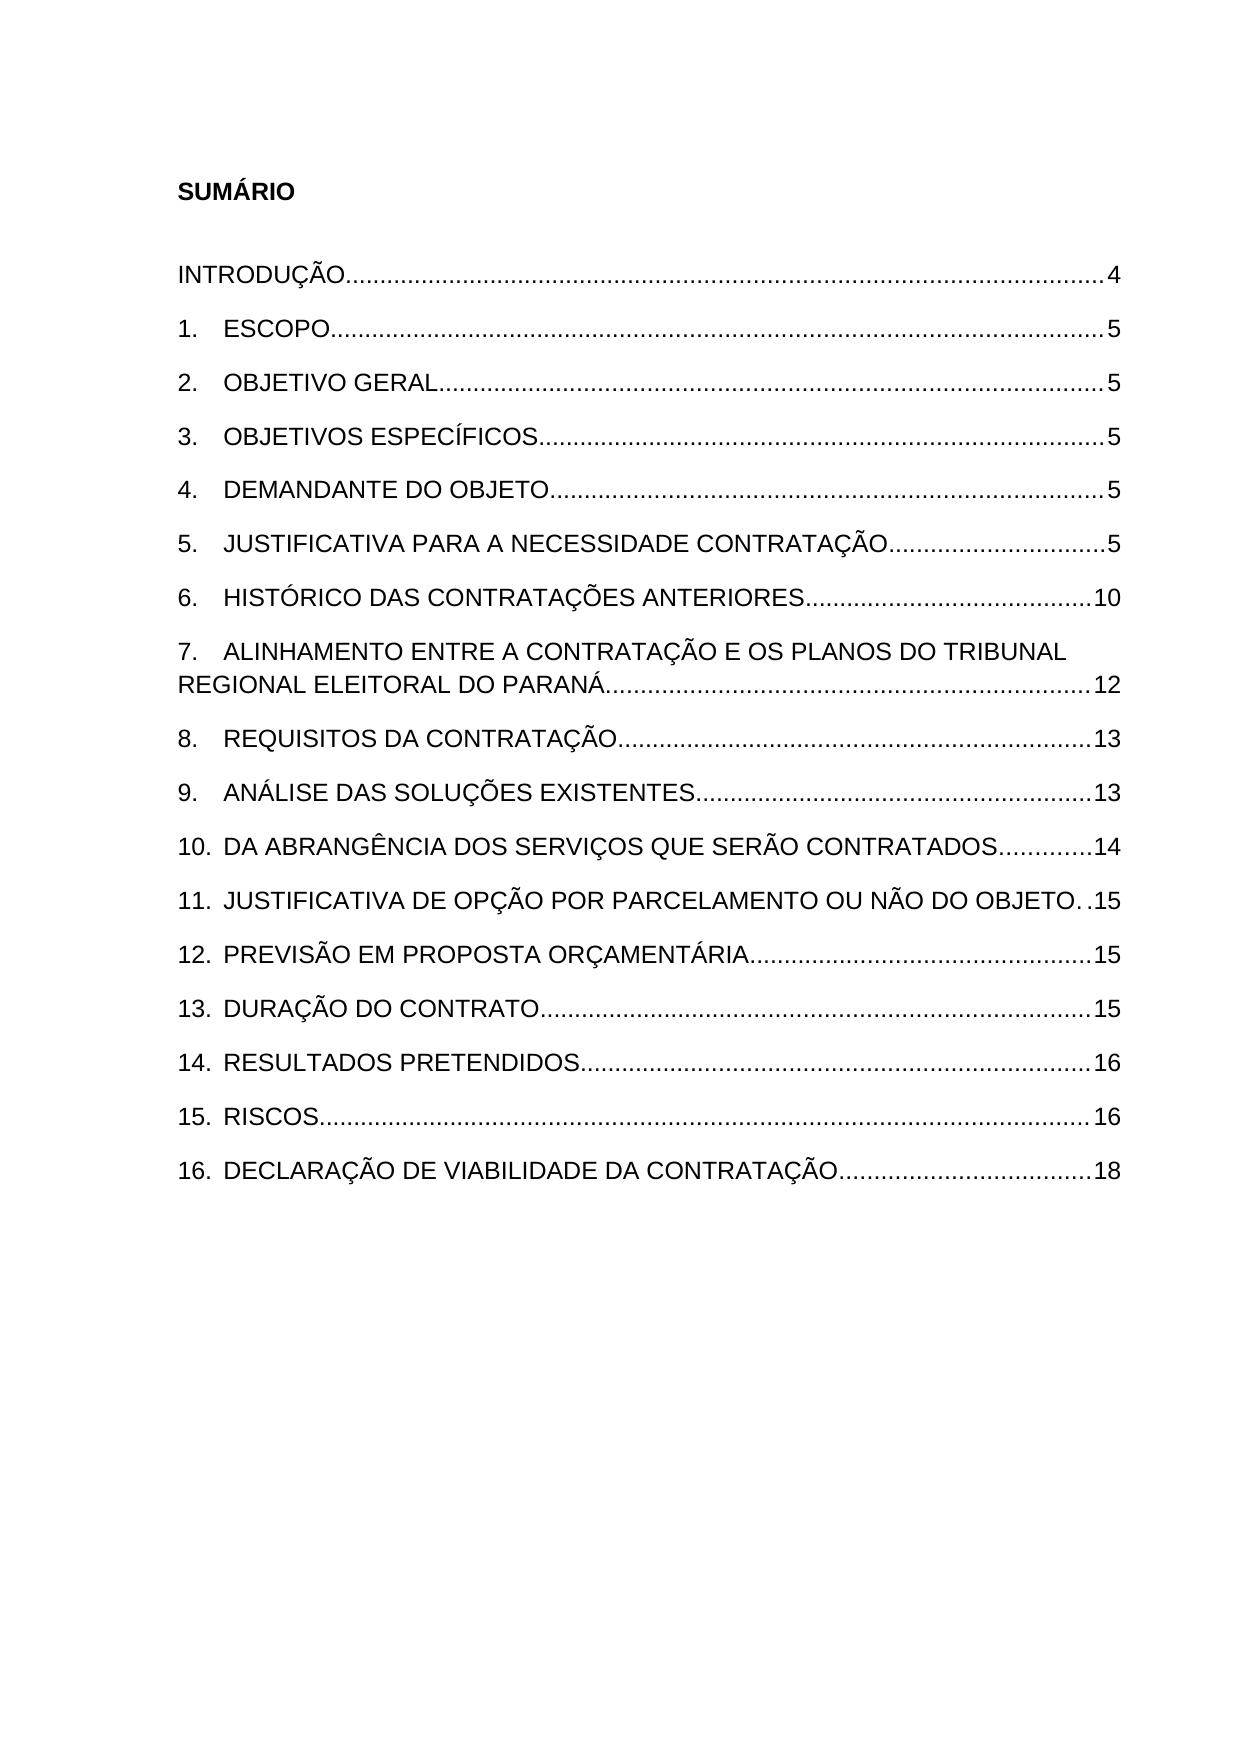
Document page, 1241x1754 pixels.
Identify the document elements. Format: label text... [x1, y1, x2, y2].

text 10. DA ABRANGÊNCIA DOS SERVIÇOS QUE SERÃO CONTRATADOS 14 [177, 832, 1122, 861]
text 16. DECLARAÇÃO DE VIABILIDADE DA CONTRATAÇÃO 18 [177, 1156, 1122, 1184]
text 5. JUSTIFICATIVA PARA A NECESSIDADE CONTRATAÇÃO 5 [177, 529, 1122, 558]
text 7. ALINHAMENTO ENTRE A CONTRATAÇÃO E OS PLANOS DO TRIBUNAL REGIONAL ELEITORAL DO PARANÁ. 12 [177, 637, 1122, 699]
text SUMÁRIO [177, 177, 1122, 206]
text 4. DEMANDANTE DO OBJETO 5 [177, 475, 1122, 504]
text 12. PREVISÃO EM PROPOSTA ORÇAMENTÁRIA 15 [177, 940, 1122, 969]
text 13. DURAÇÃO DO CONTRATO 15 [177, 994, 1122, 1023]
text 3. OBJETIVOS ESPECÍFICOS 5 [177, 421, 1122, 450]
text 6. HISTÓRICO DAS CONTRATAÇÕES ANTERIORES 10 [177, 583, 1122, 612]
text 8. REQUISITOS DA CONTRATAÇÃO. 13 [177, 724, 1122, 753]
text 9. ANÁLISE DAS SOLUÇÕES EXISTENTES 13 [177, 778, 1122, 807]
text 11. JUSTIFICATIVA DE OPÇÃO POR PARCELAMENTO OU NÃO DO OBJETO 15 [177, 886, 1122, 915]
text 15. RISCOS 16 [177, 1102, 1122, 1131]
text 14. RESULTADOS PRETENDIDOS 16 [177, 1048, 1122, 1077]
text 1. ESCOPO 5 [177, 313, 1122, 342]
text 2. OBJETIVO GERAL 5 [177, 367, 1122, 396]
text INTRODUÇÃO 4 [177, 260, 1122, 288]
